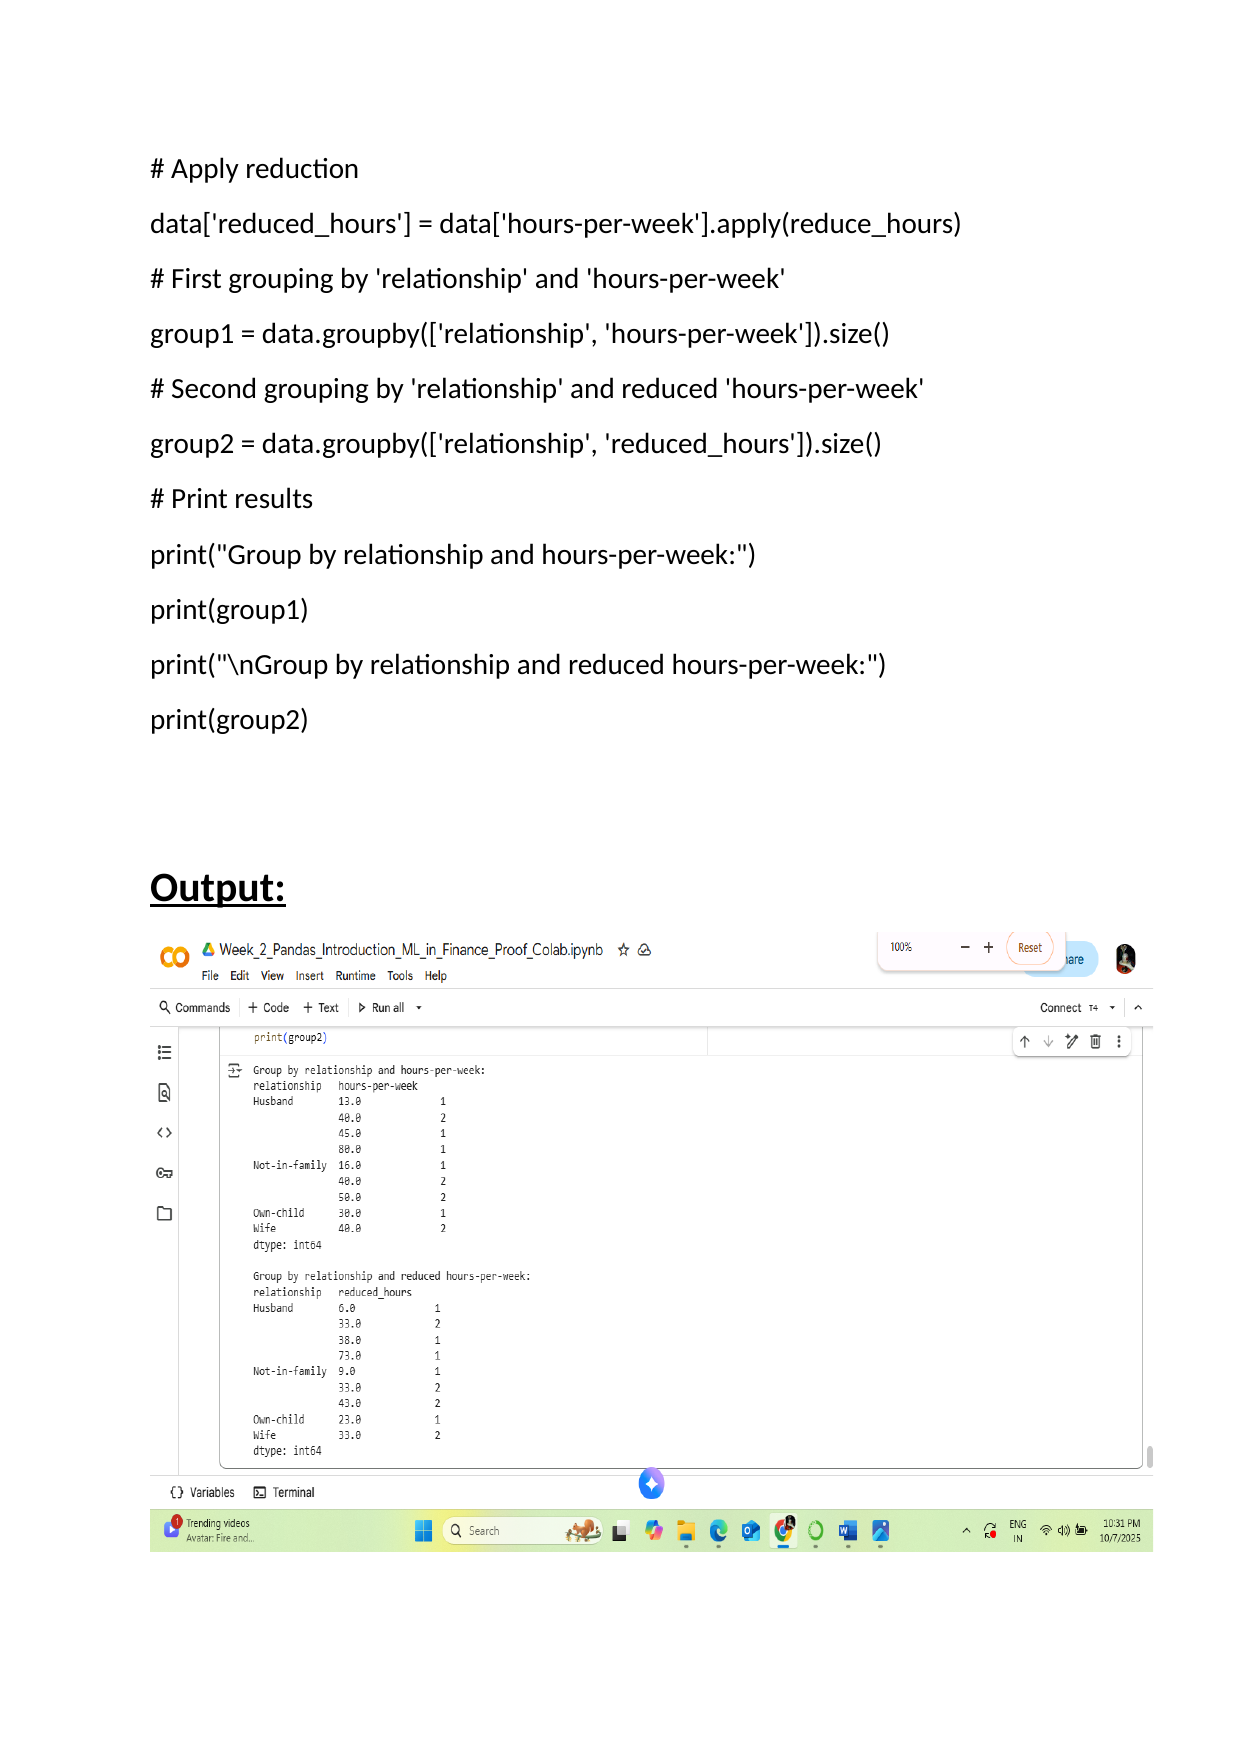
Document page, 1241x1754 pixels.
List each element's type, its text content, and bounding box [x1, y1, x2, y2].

text # Print results [150, 481, 1090, 516]
text # Second grouping by 'relationship' and reduced 'hours-per-week' [150, 370, 1090, 406]
text # Apply reduction [150, 150, 1090, 186]
text group1 = data.groupby(['relationship', 'hours-per-week']).size() [150, 315, 1090, 351]
text group2 = data.groupby(['relationship', 'reduced_hours']).size() [150, 426, 1090, 461]
text # First grouping by 'relationship' and 'hours-per-week' [150, 260, 1090, 296]
picture [150, 932, 1154, 1552]
text print("Group by relationship and hours-per-week:") [150, 536, 1090, 571]
text print(group2) [150, 701, 1090, 737]
text print(group1) [150, 591, 1090, 626]
text Output: [150, 861, 1090, 912]
text data['reduced_hours'] = data['hours-per-week'].apply(reduce_hours) [150, 205, 1090, 241]
text print("\nGroup by relationship and reduced hours-per-week:") [150, 646, 1090, 682]
